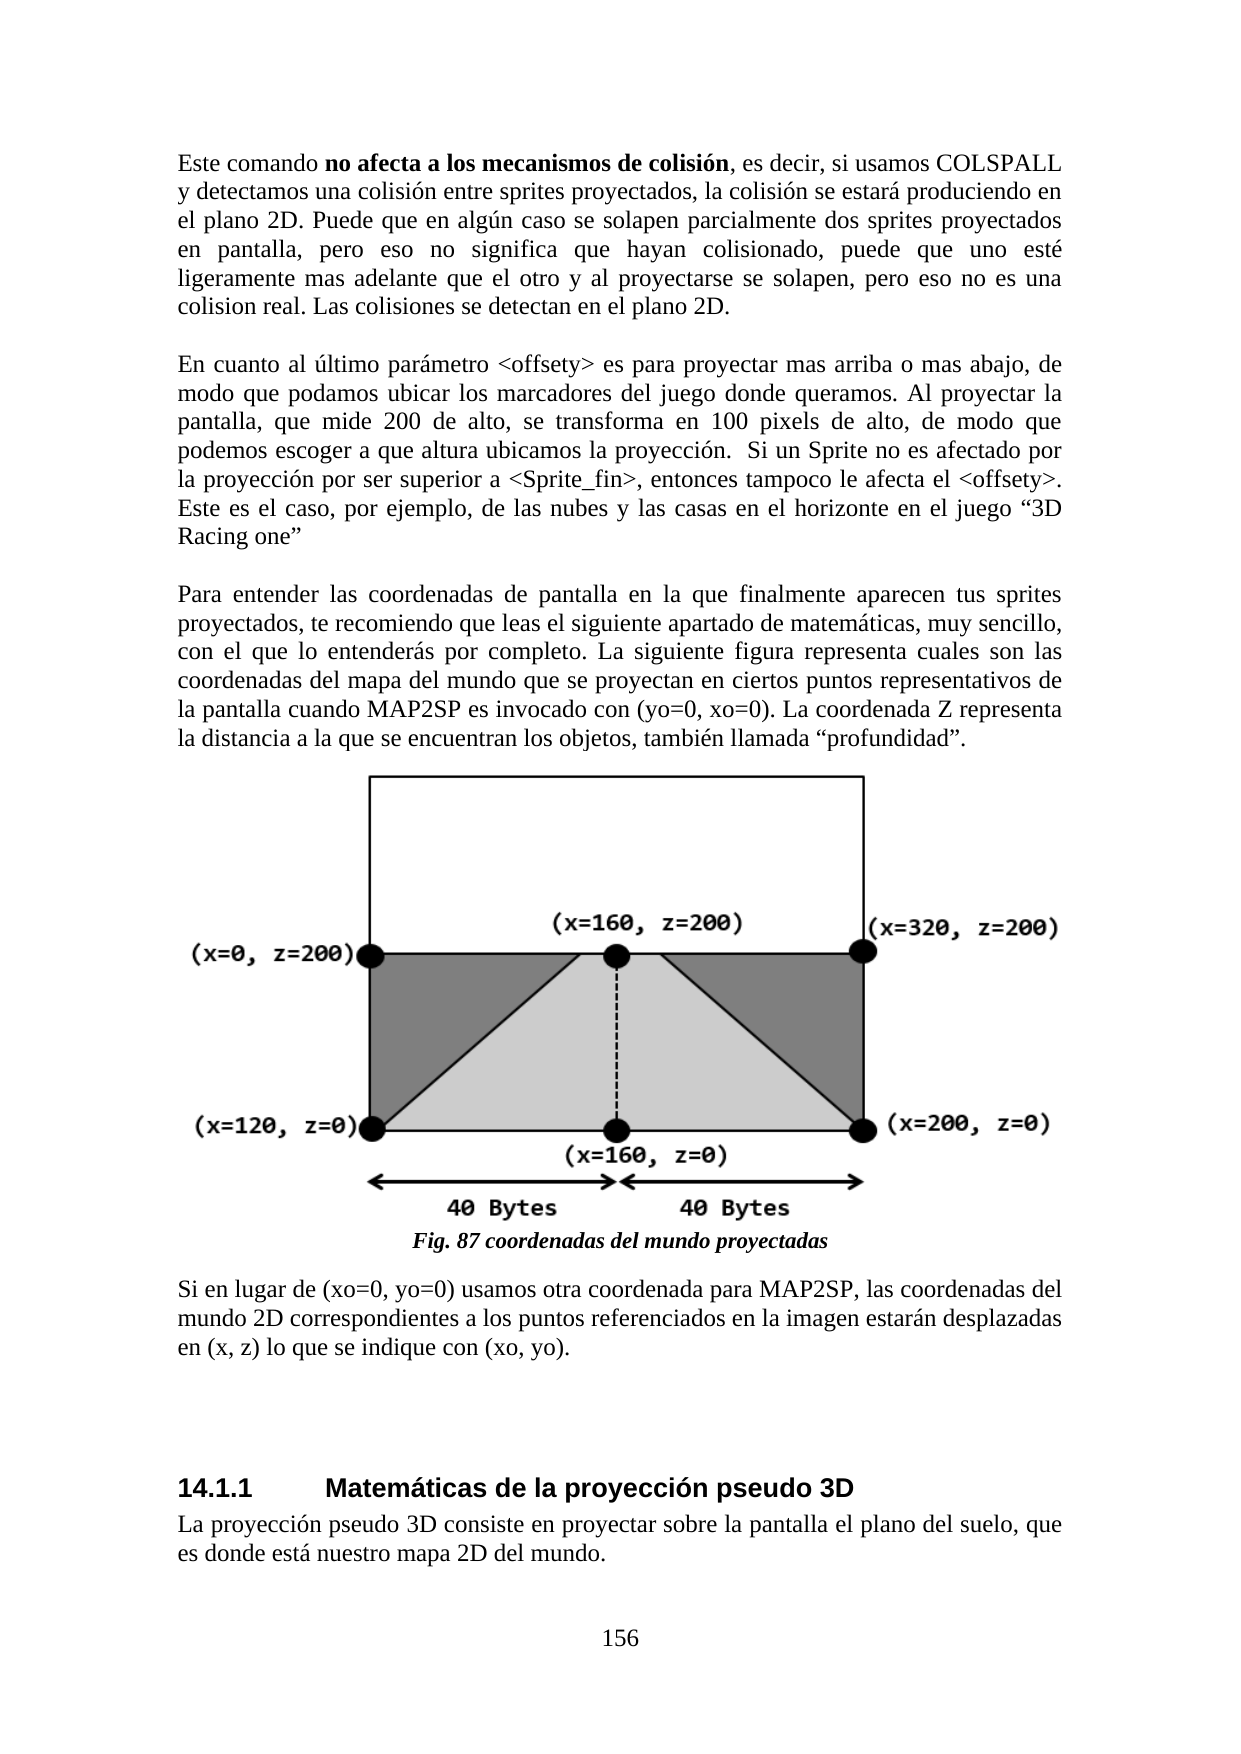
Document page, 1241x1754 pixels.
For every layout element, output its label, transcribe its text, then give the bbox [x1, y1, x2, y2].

subtitle Matemáticas de la proyección pseudo 3D [177, 1472, 1063, 1503]
text La proyección pseudo 3D consiste en proyectar sobre la pantalla el plano del suelo, que es donde está nuestro mapa 2D del mundo. [177, 1509, 1063, 1567]
text Fig. 87 coordenadas del mundo proyectadas [177, 1228, 1063, 1254]
text Para entender las coordenadas de pantalla en la que finalmente aparecen tus sprites proyectados, te recomiendo que leas el siguiente apartado de matemáticas, muy sencillo, con el que lo entenderás por completo. La siguiente figura representa cuales son las coordenadas del mapa del mundo que se proyectan en ciertos puntos representativos de la pantalla cuando MAP2SP es invocado con (yo=0, xo=0). La coordenada Z representa la distancia a la que se encuentran los objetos, también llamada “profundidad”. [177, 579, 1063, 751]
picture [177, 751, 1063, 1228]
text Este comando no afecta a los mecanismos de colisión, es decir, si usamos COLSPALL y detectamos una colisión entre sprites proyectados, la colisión se estará produciendo en el plano 2D. Puede que en algún caso se solapen parcialmente dos sprites proyectados en pantalla, pero eso no significa que hayan colisionado, puede que uno esté ligeramente mas adelante que el otro y al proyectarse se solapen, pero eso no es una colision real. Las colisiones se detectan en el plano 2D. [177, 148, 1063, 320]
text En cuanto al último parámetro <offsety> es para proyectar mas arriba o mas abajo, de modo que podamos ubicar los marcadores del juego donde queramos. Al proyectar la pantalla, que mide 200 de alto, se transforma en 100 pixels de alto, de modo que podemos escoger a que altura ubicamos la proyección. Si un Sprite no es afectado por la proyección por ser superior a <Sprite_fin>, entonces tampoco le afecta el <offsety>. Este es el caso, por ejemplo, de las nubes y las casas en el horizonte en el juego “3D Racing one” [177, 349, 1063, 550]
text Si en lugar de (xo=0, yo=0) usamos otra coordenada para MAP2SP, las coordenadas del mundo 2D correspondientes a los puntos referenciados en la imagen estarán desplazadas en (x, z) lo que se indique con (xo, yo). [177, 1274, 1063, 1361]
